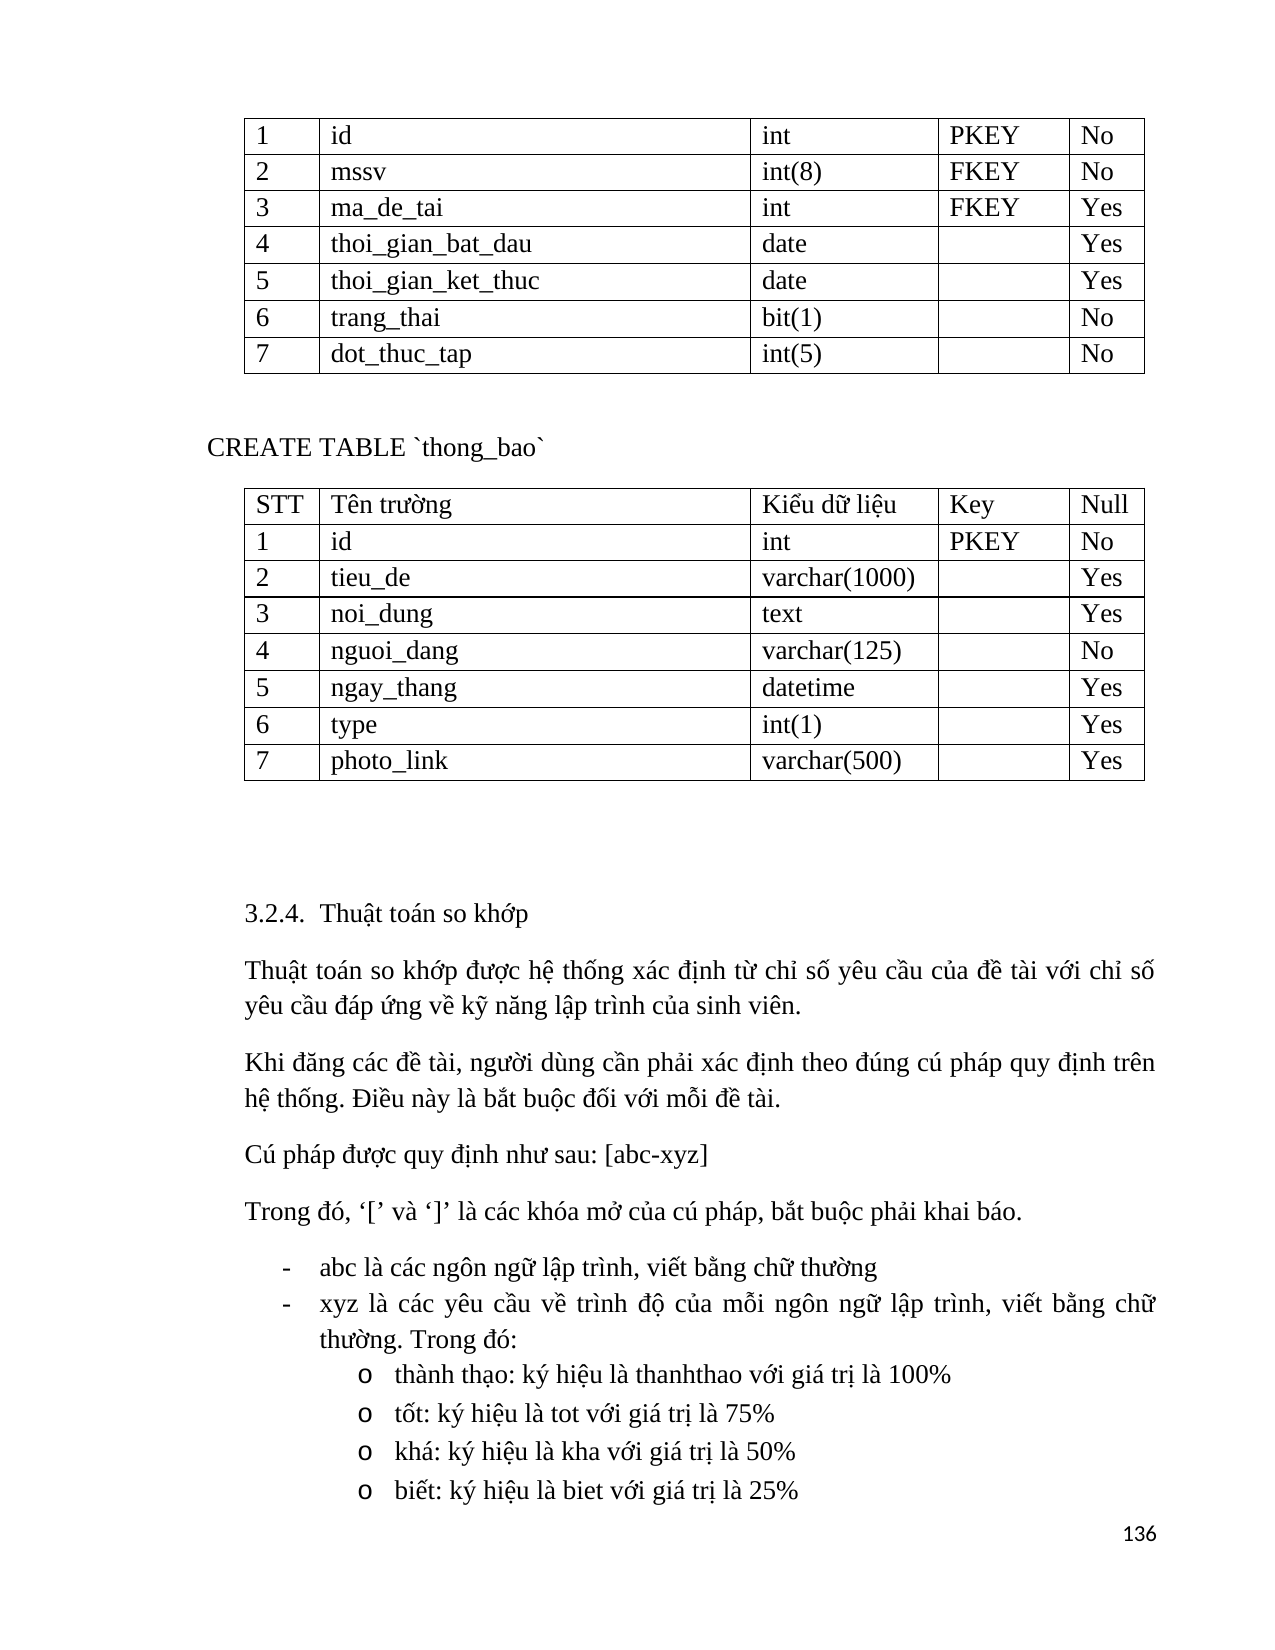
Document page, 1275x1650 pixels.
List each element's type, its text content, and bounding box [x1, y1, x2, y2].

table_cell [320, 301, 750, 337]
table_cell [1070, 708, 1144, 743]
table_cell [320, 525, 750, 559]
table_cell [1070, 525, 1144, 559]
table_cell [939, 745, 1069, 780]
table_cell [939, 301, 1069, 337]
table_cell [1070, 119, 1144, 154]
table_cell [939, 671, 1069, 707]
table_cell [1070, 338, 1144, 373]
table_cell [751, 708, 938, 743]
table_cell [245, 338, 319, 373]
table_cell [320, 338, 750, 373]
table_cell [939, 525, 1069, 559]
text Khi đăng các đề tài, người dùng cần phải xác định theo đúng cú pháp quy định trên hệ thống. Điều này là bắt buộc đối với mỗi đề tài. [244, 1046, 1157, 1113]
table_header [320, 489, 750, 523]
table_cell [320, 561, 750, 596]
text Trong đó, ‘[’ và ‘]’ là các khóa mở của cú pháp, bắt buộc phải khai báo. [244, 1195, 1157, 1226]
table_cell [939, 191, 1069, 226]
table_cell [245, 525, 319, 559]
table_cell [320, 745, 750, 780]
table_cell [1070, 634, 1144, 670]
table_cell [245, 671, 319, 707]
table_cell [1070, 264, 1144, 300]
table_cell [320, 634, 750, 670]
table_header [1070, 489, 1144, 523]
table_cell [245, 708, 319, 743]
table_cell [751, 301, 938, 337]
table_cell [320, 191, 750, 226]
list khá: ký hiệu là kha với giá trị là 50% [357, 1436, 1157, 1469]
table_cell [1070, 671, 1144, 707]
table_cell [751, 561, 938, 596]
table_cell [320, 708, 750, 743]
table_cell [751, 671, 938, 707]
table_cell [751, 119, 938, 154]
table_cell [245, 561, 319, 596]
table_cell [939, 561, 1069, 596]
text Cú pháp được quy định như sau: [abc-xyz] [244, 1138, 1157, 1169]
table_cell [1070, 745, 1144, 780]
list tốt: ký hiệu là tot với giá trị là 75% [357, 1397, 1157, 1431]
list Thuật toán so khớp [244, 897, 1157, 928]
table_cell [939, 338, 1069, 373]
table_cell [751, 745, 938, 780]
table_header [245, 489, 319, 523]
text CREATE TABLE `thong_bao` [207, 431, 1157, 462]
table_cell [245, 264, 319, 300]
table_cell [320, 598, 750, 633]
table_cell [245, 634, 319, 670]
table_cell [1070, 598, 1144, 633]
list biết: ký hiệu là biet với giá trị là 25% [357, 1474, 1157, 1507]
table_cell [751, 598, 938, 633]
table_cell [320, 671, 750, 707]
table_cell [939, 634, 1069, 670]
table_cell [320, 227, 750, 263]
list xyz là các yêu cầu về trình độ của mỗi ngôn ngữ lập trình, viết bằng chữ thường. Trong đó: [282, 1287, 1157, 1354]
text Thuật toán so khớp được hệ thống xác định từ chỉ số yêu cầu của đề tài với chỉ số yêu cầu đáp ứng về kỹ năng lập trình của sinh viên. [244, 954, 1157, 1021]
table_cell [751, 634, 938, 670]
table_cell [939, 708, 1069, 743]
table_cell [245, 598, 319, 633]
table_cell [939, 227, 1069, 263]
list abc là các ngôn ngữ lập trình, viết bằng chữ thường [282, 1251, 1157, 1283]
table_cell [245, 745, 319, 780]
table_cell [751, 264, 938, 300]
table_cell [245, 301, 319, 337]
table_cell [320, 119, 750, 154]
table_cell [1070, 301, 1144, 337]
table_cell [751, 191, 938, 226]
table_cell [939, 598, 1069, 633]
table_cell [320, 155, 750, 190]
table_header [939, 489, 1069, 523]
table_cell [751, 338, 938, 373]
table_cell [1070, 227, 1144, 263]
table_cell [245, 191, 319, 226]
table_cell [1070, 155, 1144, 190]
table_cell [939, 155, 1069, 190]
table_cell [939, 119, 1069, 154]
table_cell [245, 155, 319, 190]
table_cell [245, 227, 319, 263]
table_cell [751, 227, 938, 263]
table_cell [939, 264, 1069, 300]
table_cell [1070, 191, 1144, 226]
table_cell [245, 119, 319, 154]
list thành thạo: ký hiệu là thanhthao với giá trị là 100% [357, 1359, 1157, 1392]
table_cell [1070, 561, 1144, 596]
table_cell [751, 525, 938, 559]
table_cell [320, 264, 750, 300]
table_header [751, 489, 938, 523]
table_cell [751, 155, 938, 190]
